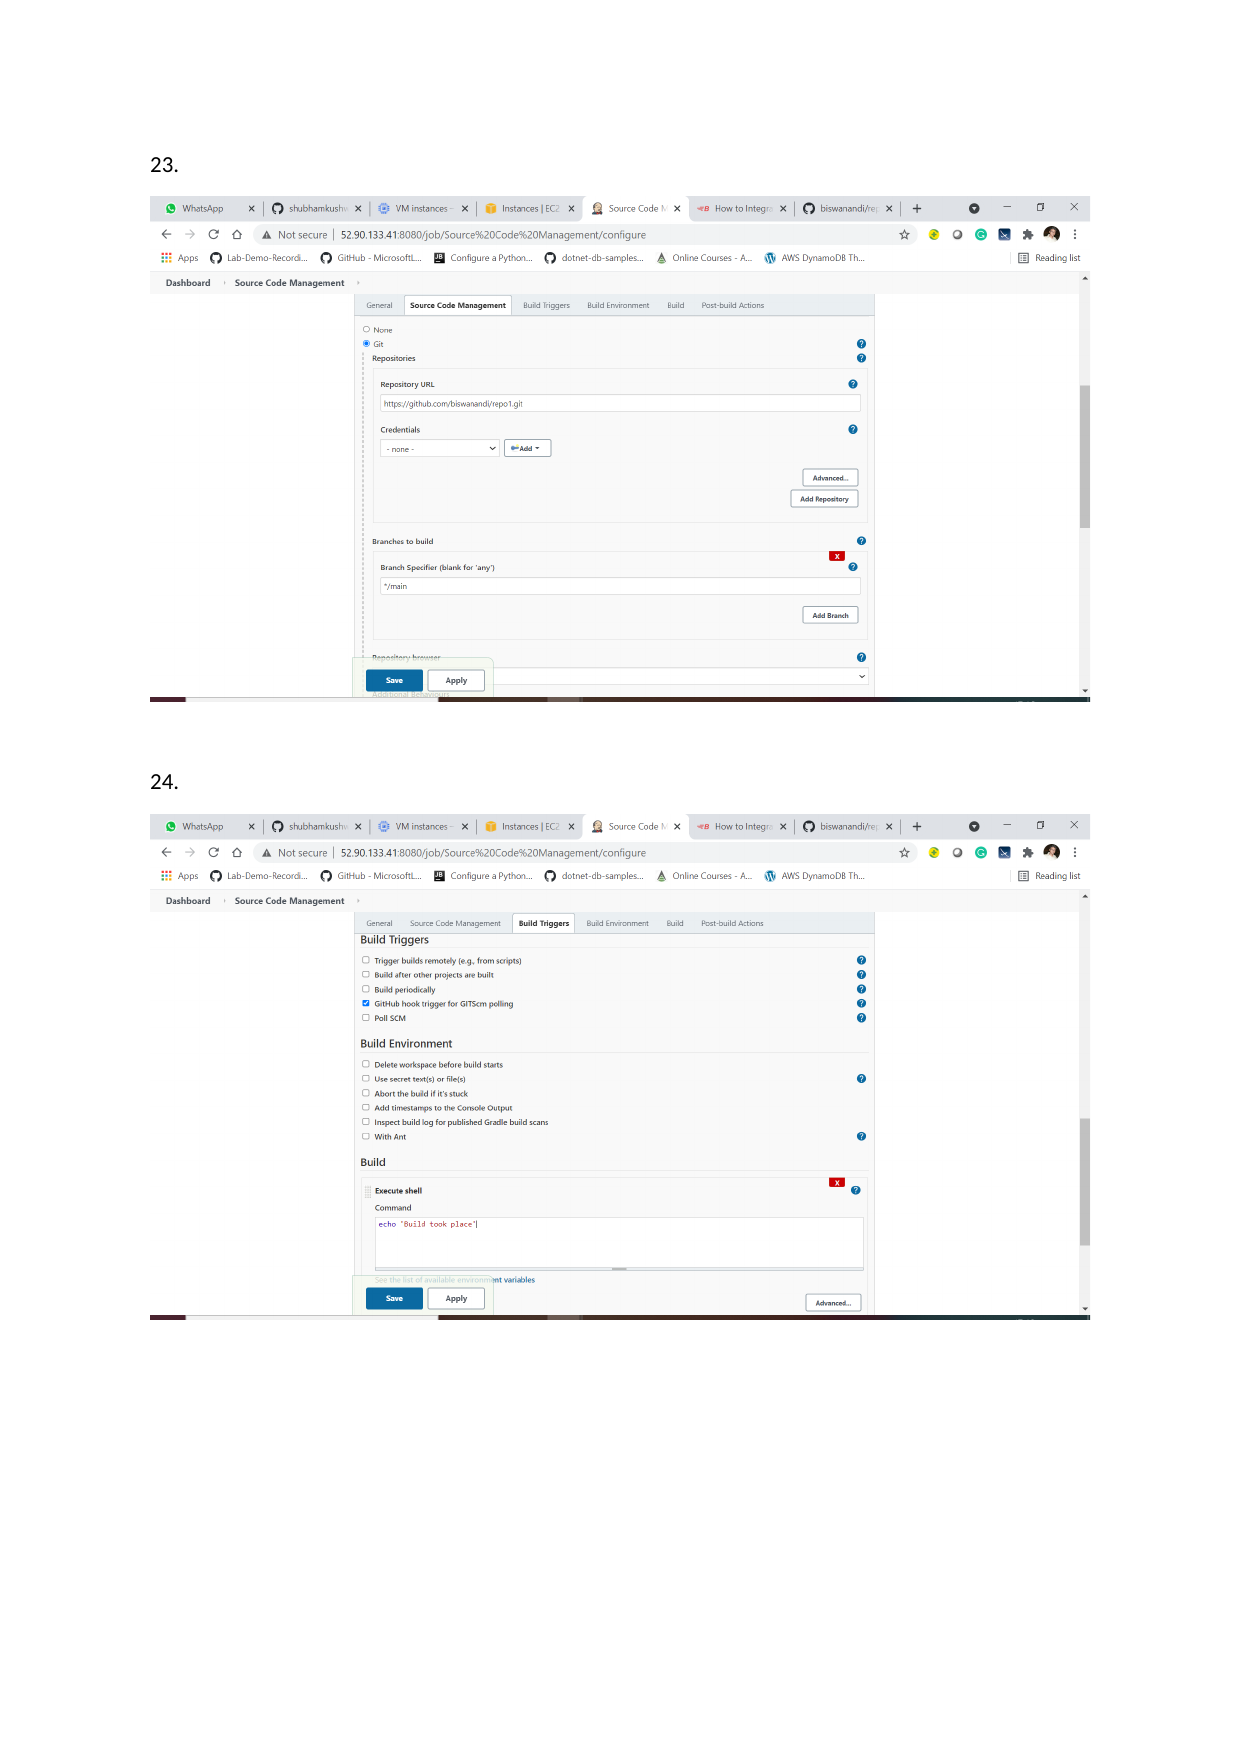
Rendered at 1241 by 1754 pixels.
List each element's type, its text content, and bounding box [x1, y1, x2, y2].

picture [150, 814, 1091, 1320]
text 23. [150, 150, 1090, 178]
text 24. [150, 767, 1090, 796]
picture [150, 196, 1091, 702]
